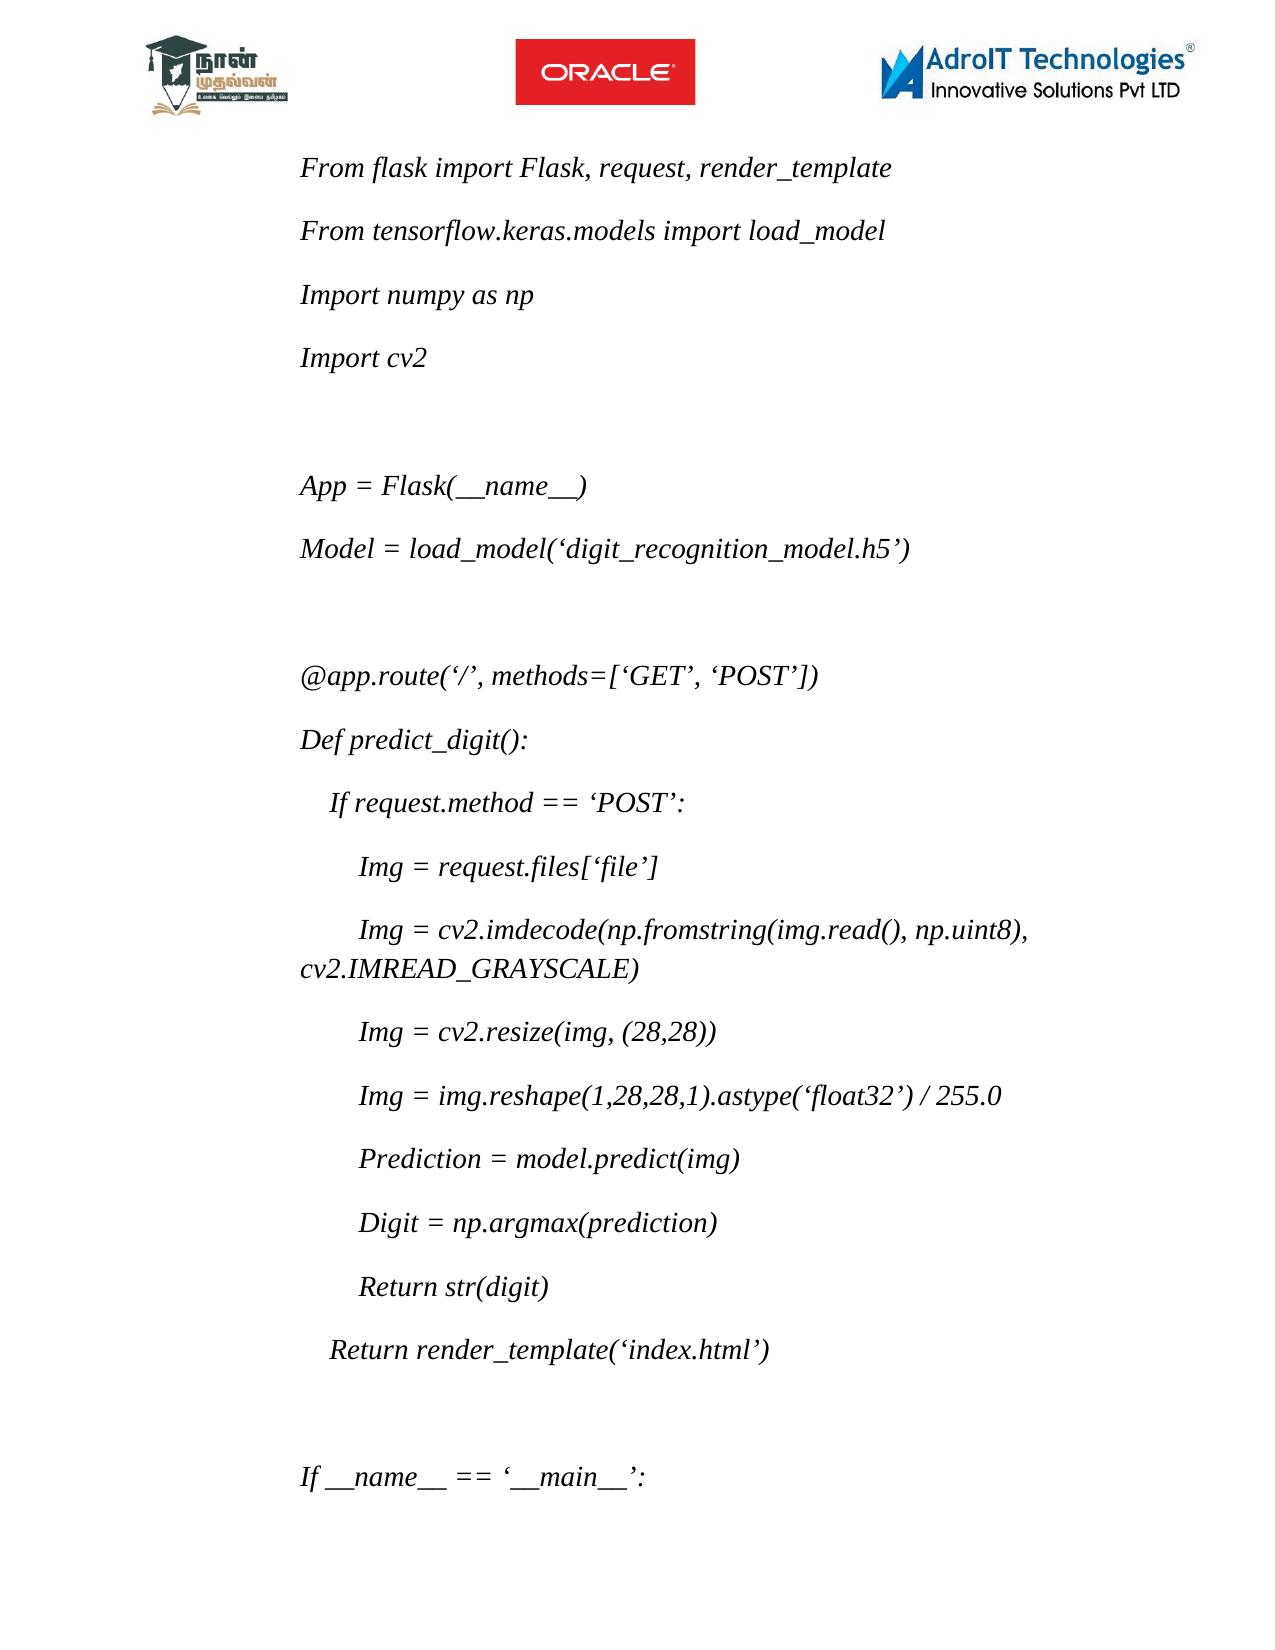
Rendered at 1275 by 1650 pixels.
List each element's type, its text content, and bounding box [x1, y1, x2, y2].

text If __name__ == ‘__main__’: [300, 1459, 1125, 1493]
text Img = request.files[‘file’] [300, 849, 1125, 882]
picture [140, 31, 290, 119]
text If request.method == ‘POST’: [300, 785, 1125, 819]
text Import numpy as np [300, 277, 1125, 311]
text @app.route(‘/’, methods=[‘GET’, ‘POST’]) [300, 658, 1125, 692]
text Return str(digit) [300, 1269, 1125, 1302]
picture [878, 39, 1197, 105]
text Prediction = model.predict(img) [300, 1142, 1125, 1175]
text Def predict_digit(): [300, 722, 1125, 755]
text App = Flask(__name__) [300, 468, 1125, 501]
picture [515, 39, 696, 105]
text Img = cv2.imdecode(np.fromstring(img.read(), np.uint8), cv2.IMREAD_GRAYSCALE) [300, 912, 1125, 984]
text Img = cv2.resize(img, (28,28)) [300, 1014, 1125, 1048]
text Model = load_model(‘digit_recognition_model.h5’) [300, 531, 1125, 565]
text Img = img.reshape(1,28,28,1).astype(‘float32’) / 255.0 [300, 1078, 1125, 1112]
text Digit = np.argmax(prediction) [300, 1205, 1125, 1239]
text From flask import Flask, request, render_template [300, 150, 1125, 183]
text From tensorflow.keras.models import load_model [300, 213, 1125, 247]
text Import cv2 [300, 341, 1125, 374]
text Return render_template(‘index.html’) [300, 1332, 1125, 1366]
